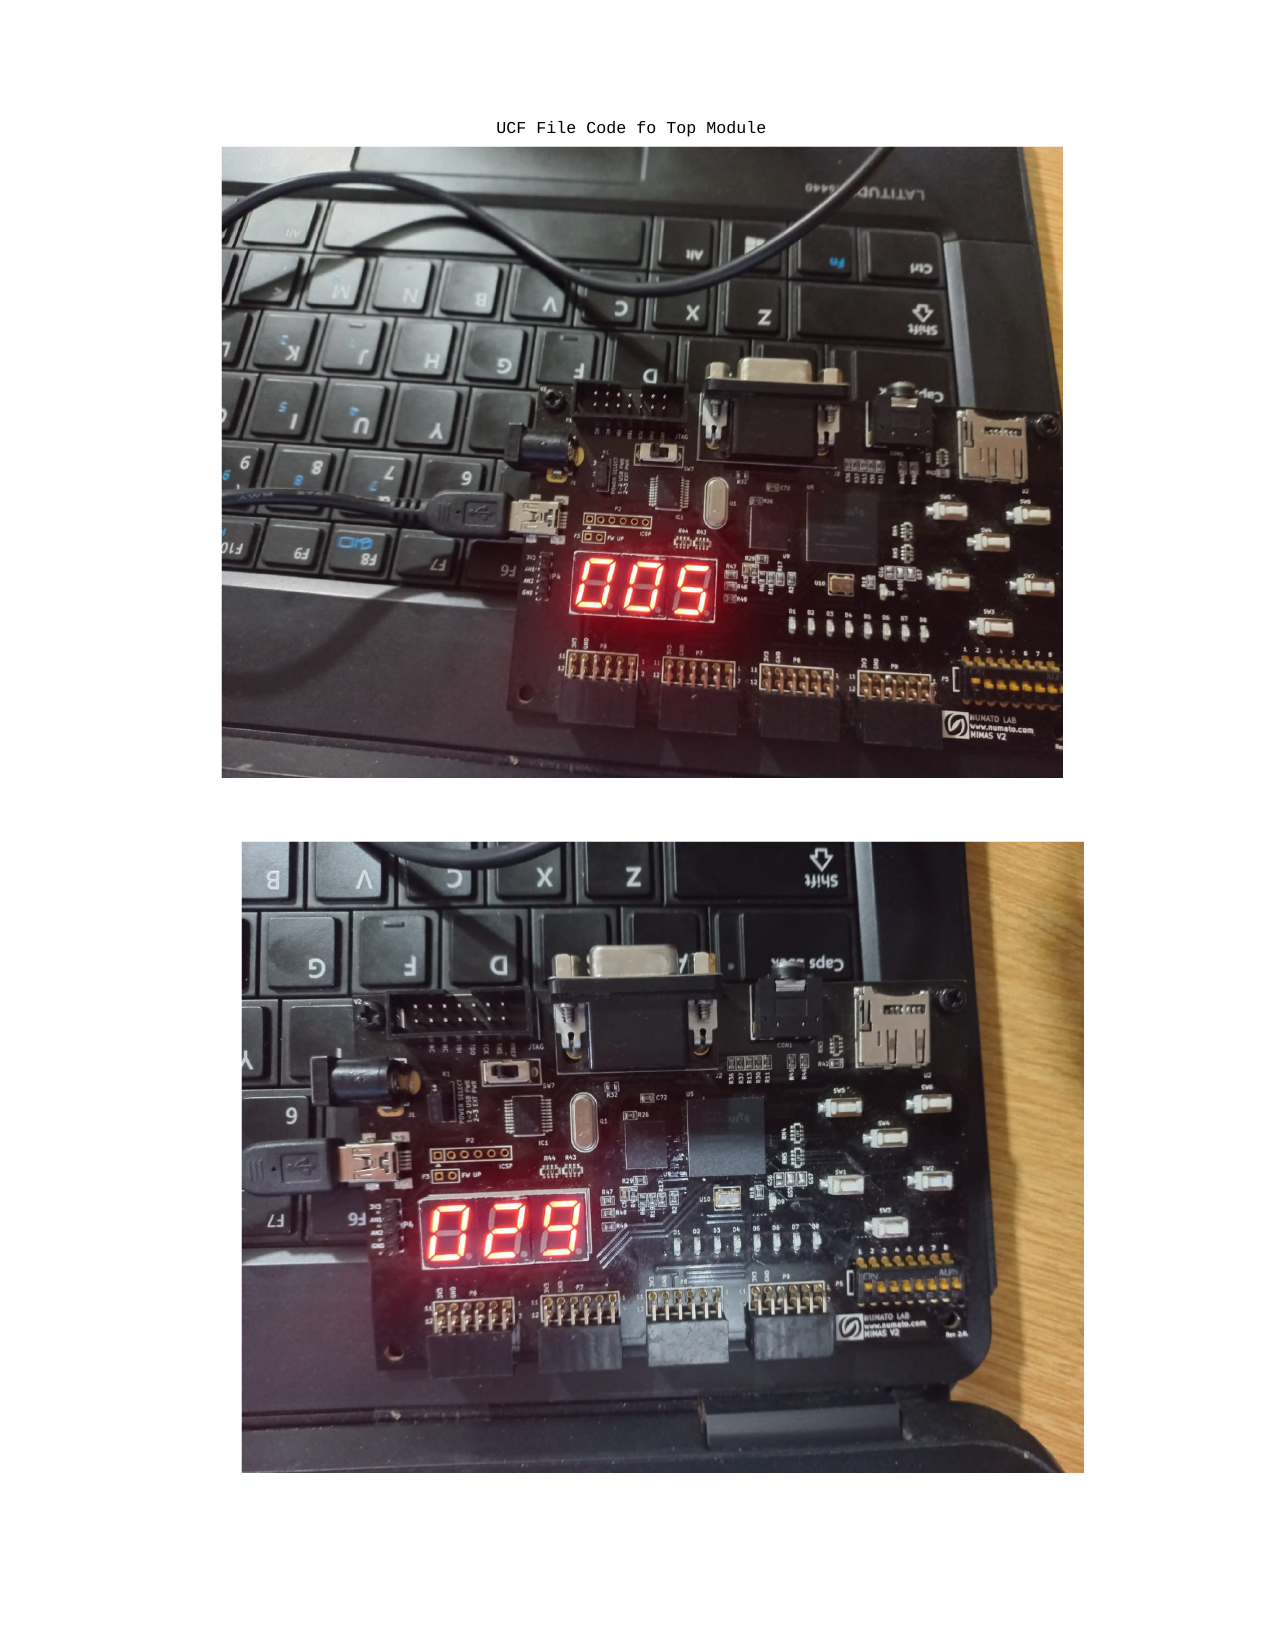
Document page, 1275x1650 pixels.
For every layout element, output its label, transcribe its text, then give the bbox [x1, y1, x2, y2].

picture [223, 147, 1062, 778]
text UCF File Code fo Top Module [119, 120, 1144, 139]
picture [243, 842, 1083, 1473]
